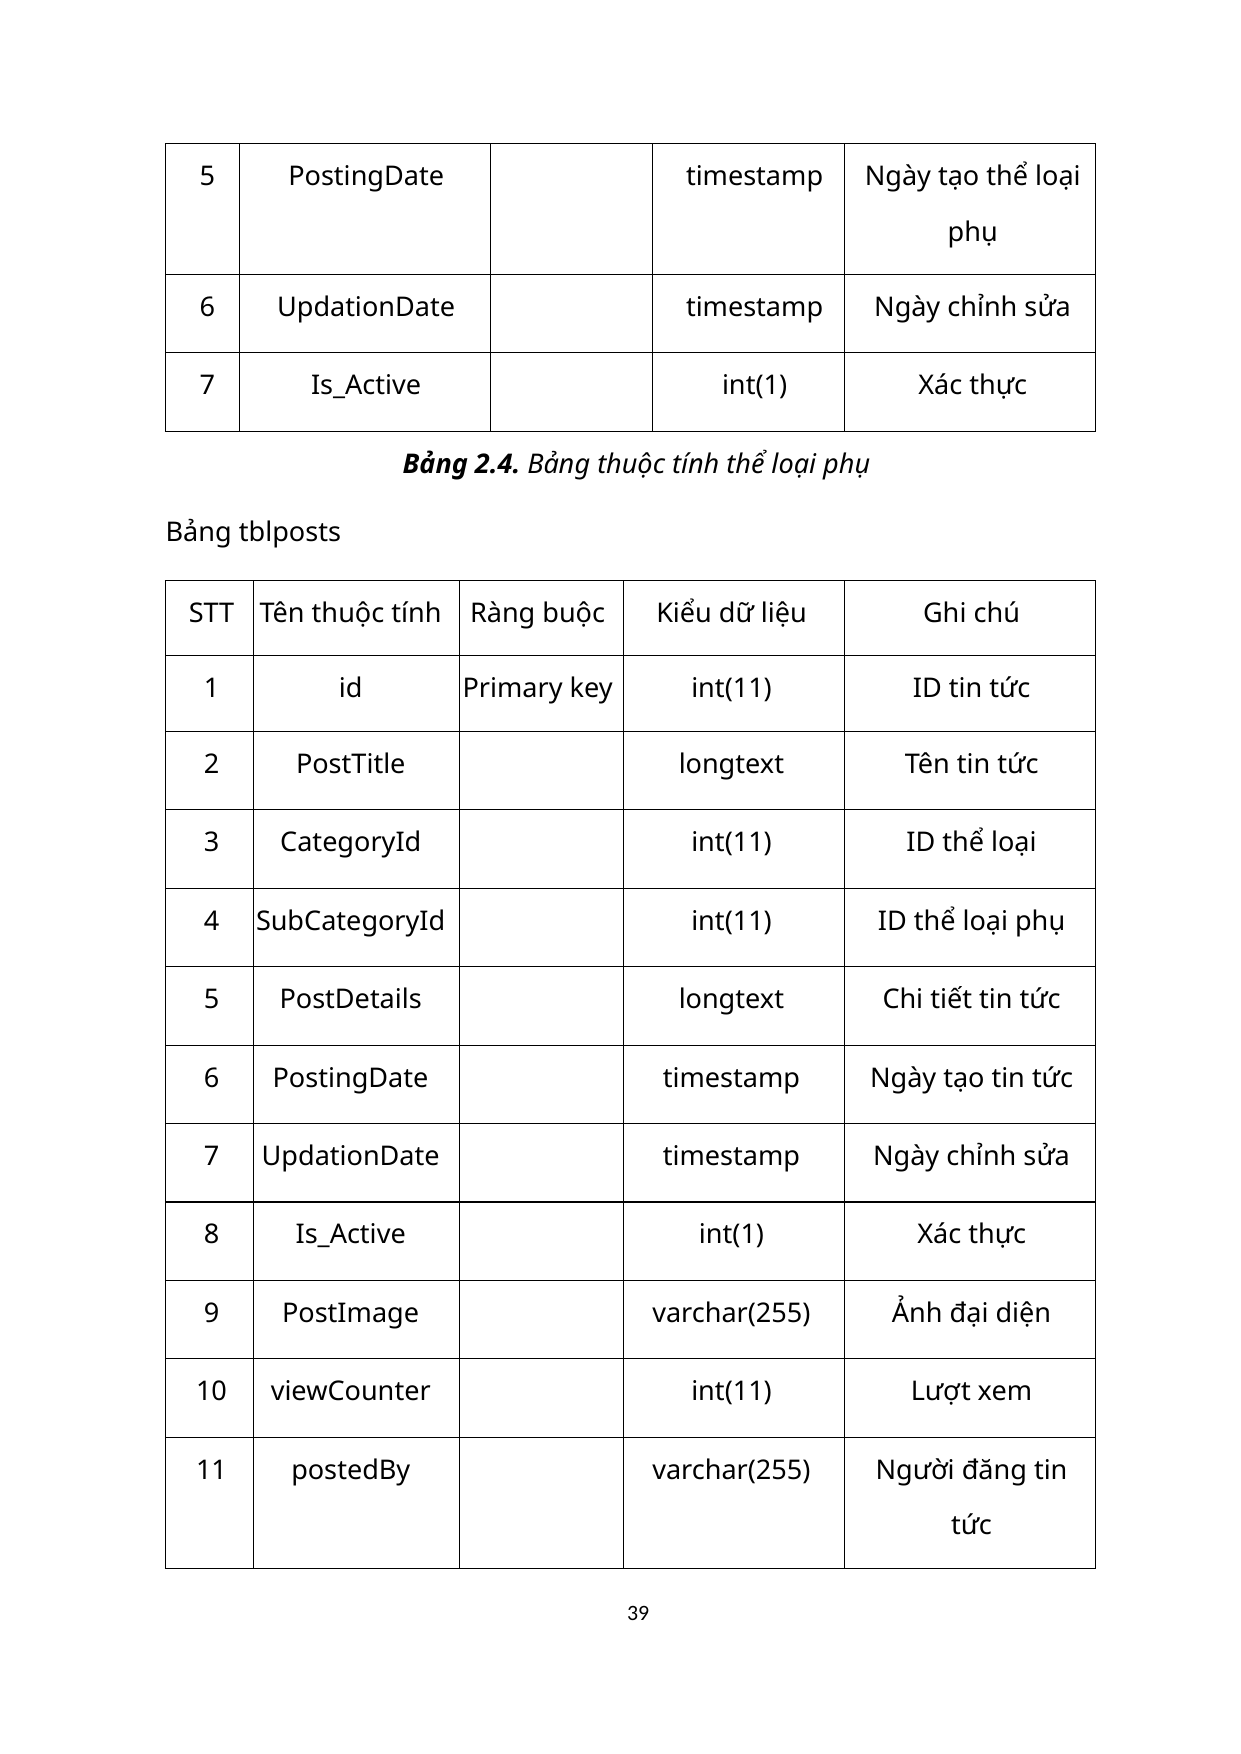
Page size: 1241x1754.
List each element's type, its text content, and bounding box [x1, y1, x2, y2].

table_cell 11 [166, 1438, 253, 1567]
table_cell Ngày tạo tin tức [845, 1046, 1095, 1123]
table_cell longtext [624, 967, 844, 1044]
subtitle Bảng tblposts [165, 512, 1148, 549]
table_cell [460, 1046, 623, 1123]
table_cell Ngày tạo thể loại phụ [845, 144, 1095, 274]
table_cell 6 [166, 1046, 253, 1123]
table_cell Xác thực [845, 1203, 1095, 1280]
table_cell int(1) [624, 1203, 844, 1280]
table_cell viewCounter [254, 1359, 459, 1437]
table_cell PostingDate [240, 144, 490, 274]
table_cell int(11) [624, 889, 844, 966]
table_cell 10 [166, 1359, 253, 1437]
table_cell timestamp [653, 275, 844, 352]
table_cell Xác thực [845, 353, 1095, 431]
table_cell [460, 967, 623, 1044]
table_cell timestamp [624, 1046, 844, 1123]
table_cell 5 [166, 144, 239, 274]
table_cell [460, 1438, 623, 1567]
table_cell 9 [166, 1281, 253, 1358]
table_cell [491, 353, 652, 431]
table_cell 1 [166, 656, 253, 731]
table_cell Tên tin tức [845, 732, 1095, 809]
table_cell 2 [166, 732, 253, 809]
table_header STT [166, 581, 253, 655]
table_cell 7 [166, 353, 239, 431]
table_cell PostingDate [254, 1046, 459, 1123]
table_header Kiểu dữ liệu [624, 581, 844, 655]
table_cell Người đăng tin tức [845, 1438, 1095, 1567]
table_cell timestamp [653, 144, 844, 274]
table_cell Lượt xem [845, 1359, 1095, 1437]
table_cell int(11) [624, 810, 844, 888]
table_cell UpdationDate [254, 1124, 459, 1201]
table_cell 4 [166, 889, 253, 966]
table_header Tên thuộc tính [254, 581, 459, 655]
text Bảng 2.4. Bảng thuộc tính thể loại phụ [165, 444, 1110, 481]
table_cell PostDetails [254, 967, 459, 1044]
table_cell longtext [624, 732, 844, 809]
table_cell [491, 144, 652, 274]
table_cell SubCategoryId [254, 889, 459, 966]
table_cell Primary key [460, 656, 623, 731]
table_cell [460, 1359, 623, 1437]
table_cell Ngày chỉnh sửa [845, 275, 1095, 352]
table_cell int(11) [624, 656, 844, 731]
table_cell id [254, 656, 459, 731]
table_cell ID tin tức [845, 656, 1095, 731]
table_cell Ngày chỉnh sửa [845, 1124, 1095, 1201]
table_cell ID thể loại phụ [845, 889, 1095, 966]
table_cell postedBy [254, 1438, 459, 1567]
table_header Ràng buộc [460, 581, 623, 655]
table_cell Is_Active [254, 1203, 459, 1280]
table_cell int(11) [624, 1359, 844, 1437]
table_cell [460, 810, 623, 888]
table_header Ghi chú [845, 581, 1095, 655]
table_cell [460, 1124, 623, 1201]
table_cell PostImage [254, 1281, 459, 1358]
table_cell 8 [166, 1203, 253, 1280]
table_cell UpdationDate [240, 275, 490, 352]
table_cell 6 [166, 275, 239, 352]
table_cell varchar(255) [624, 1438, 844, 1567]
table_cell int(1) [653, 353, 844, 431]
table_cell Ảnh đại diện [845, 1281, 1095, 1358]
table_cell [460, 889, 623, 966]
table_cell Chi tiết tin tức [845, 967, 1095, 1044]
table_cell 5 [166, 967, 253, 1044]
table_cell varchar(255) [624, 1281, 844, 1358]
table_cell PostTitle [254, 732, 459, 809]
table_cell [460, 1203, 623, 1280]
table_cell [460, 732, 623, 809]
table_cell CategoryId [254, 810, 459, 888]
table_cell [460, 1281, 623, 1358]
table_cell 7 [166, 1124, 253, 1201]
table_cell ID thể loại [845, 810, 1095, 888]
table_cell 3 [166, 810, 253, 888]
table_cell Is_Active [240, 353, 490, 431]
table_cell [491, 275, 652, 352]
table_cell timestamp [624, 1124, 844, 1201]
